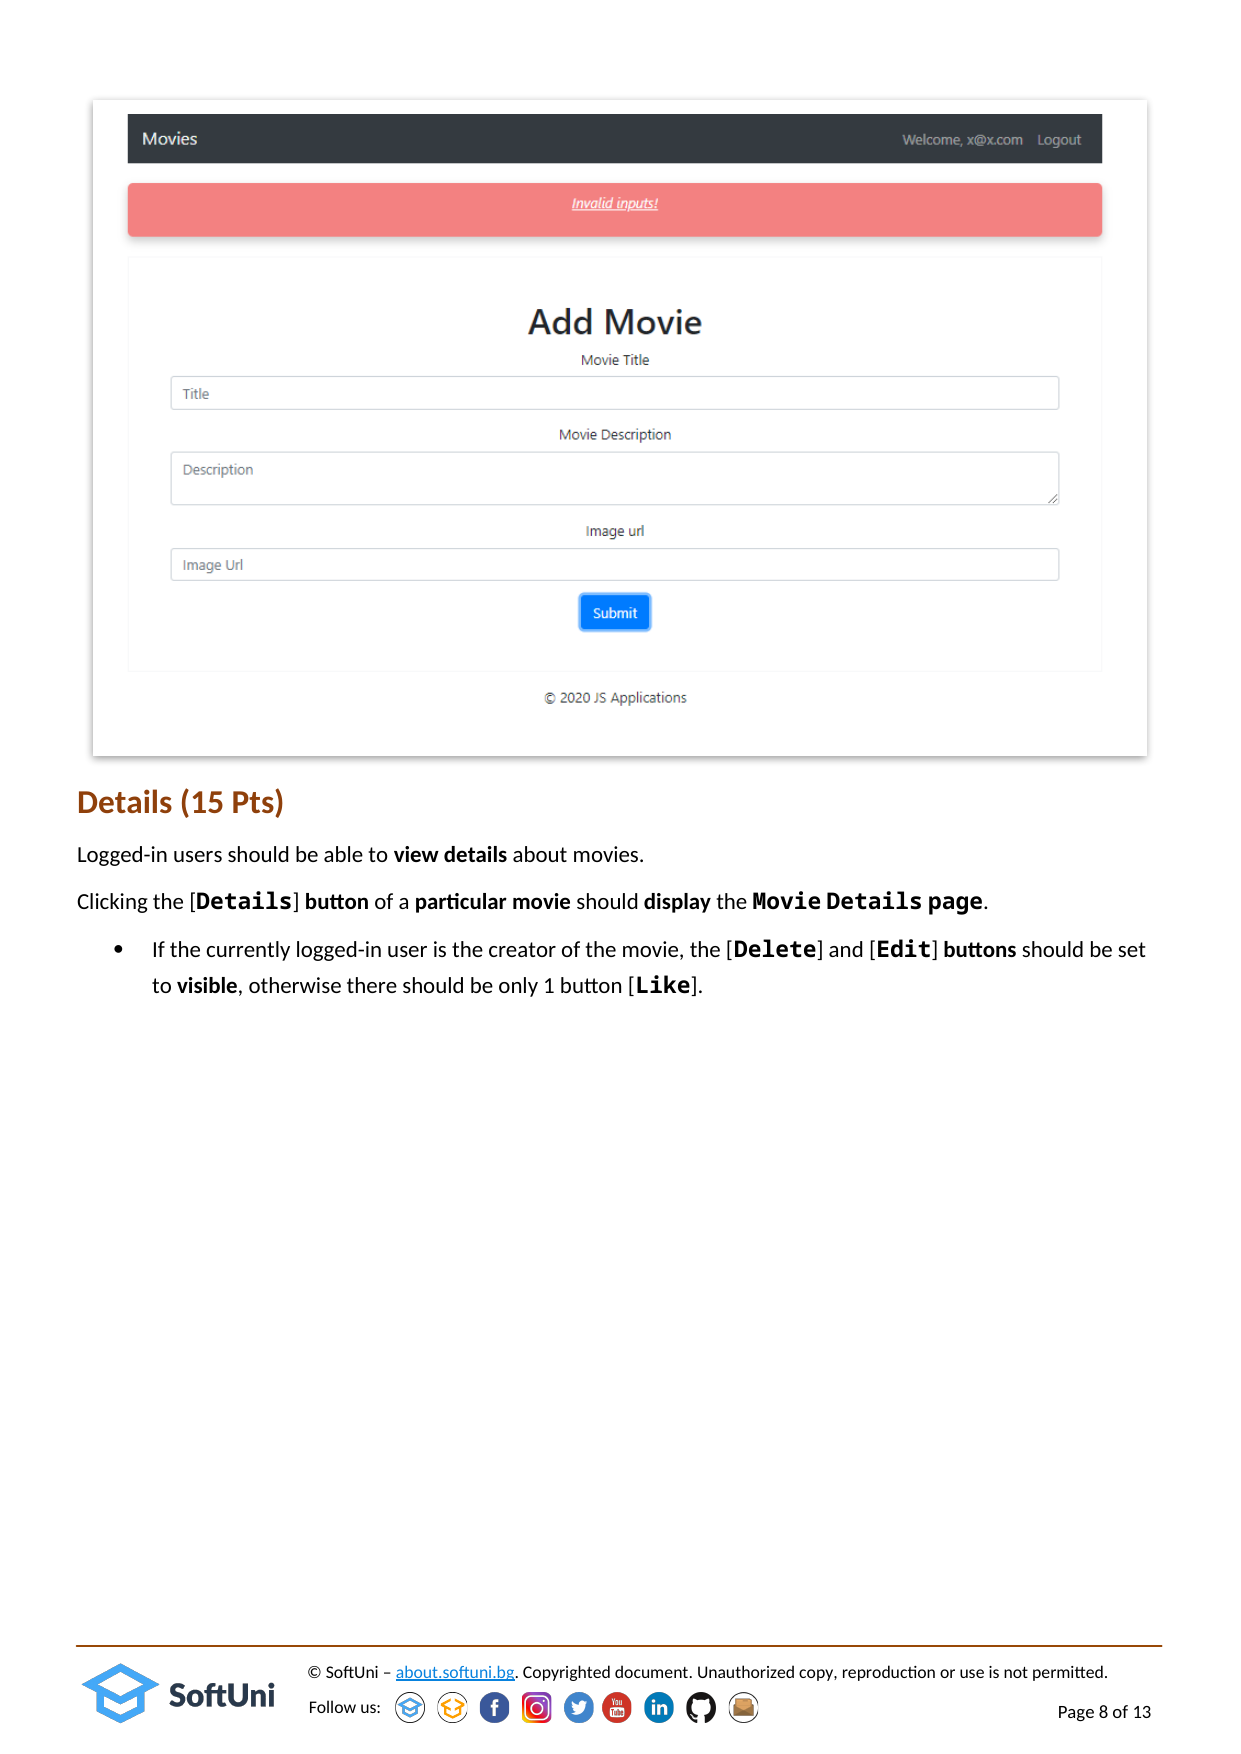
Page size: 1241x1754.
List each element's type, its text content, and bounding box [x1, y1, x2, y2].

picture [665, 1714, 674, 1723]
picture [395, 1692, 425, 1723]
picture [665, 1692, 674, 1701]
list If the currently logged-in user is the creator of the movie, the [Delete] and [Edit] buttons should be set to visible, otherwise there should be only 1 button [Like]. [114, 933, 1163, 1001]
picture [686, 1692, 716, 1723]
picture [658, 1705, 667, 1714]
picture [602, 1692, 632, 1723]
text Clicking the [Details] button of a particular movie should display the Movie Details page. [77, 885, 1163, 916]
picture [108, 114, 1132, 741]
text Details (15 Pts) [77, 781, 1163, 822]
picture [728, 1692, 759, 1723]
picture [644, 1714, 653, 1723]
picture [522, 1692, 552, 1723]
picture [564, 1692, 594, 1723]
picture [479, 1692, 510, 1723]
picture [75, 1658, 281, 1729]
picture [437, 1692, 468, 1723]
picture [644, 1692, 653, 1701]
text Logged-in users should be able to view details about movies. [77, 840, 1163, 868]
